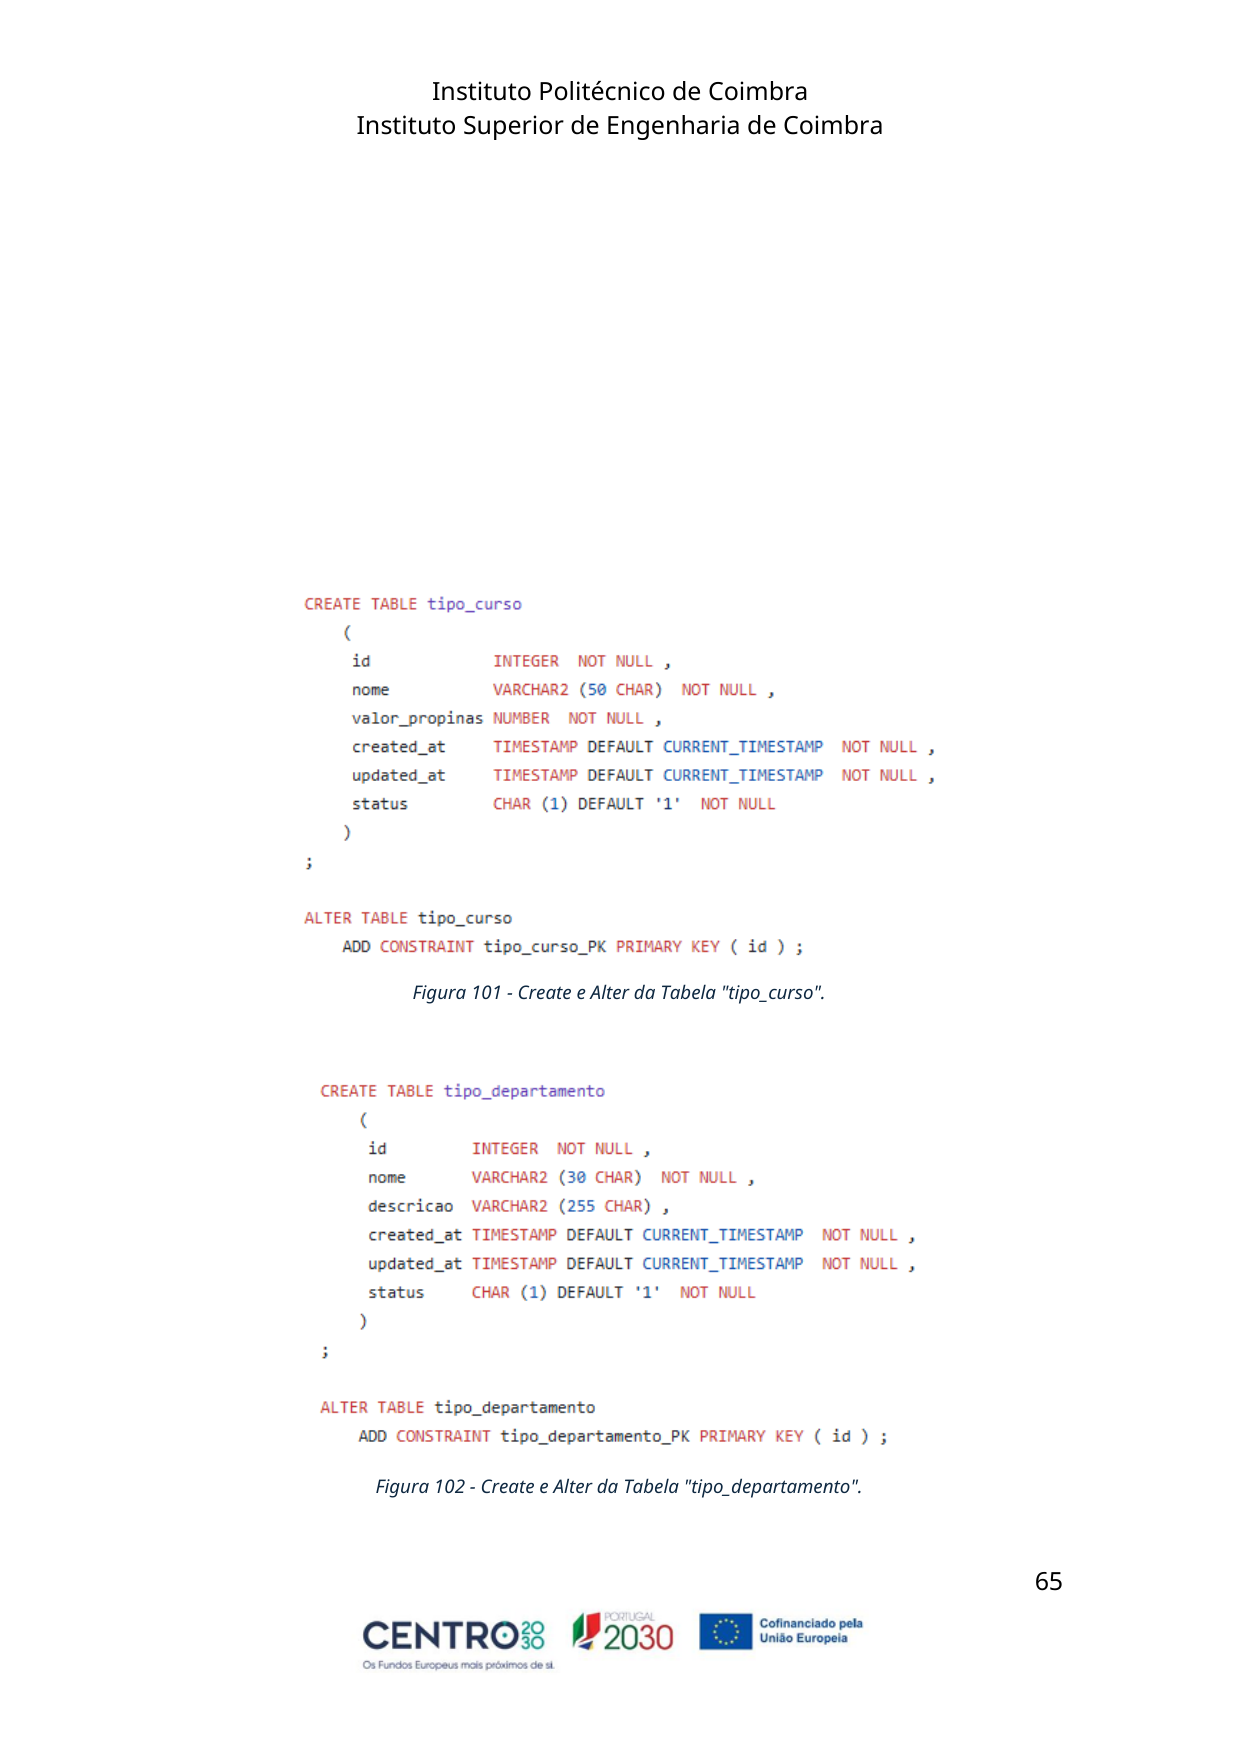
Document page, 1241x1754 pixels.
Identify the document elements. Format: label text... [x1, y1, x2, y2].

picture [318, 1081, 922, 1452]
text Figura 102 - Create e Alter da Tabela "tipo_departamento". [177, 1473, 1063, 1498]
picture [302, 594, 938, 958]
picture [349, 1597, 891, 1681]
text Figura 101 - Create e Alter da Tabela "tipo_curso". [177, 980, 1063, 1005]
